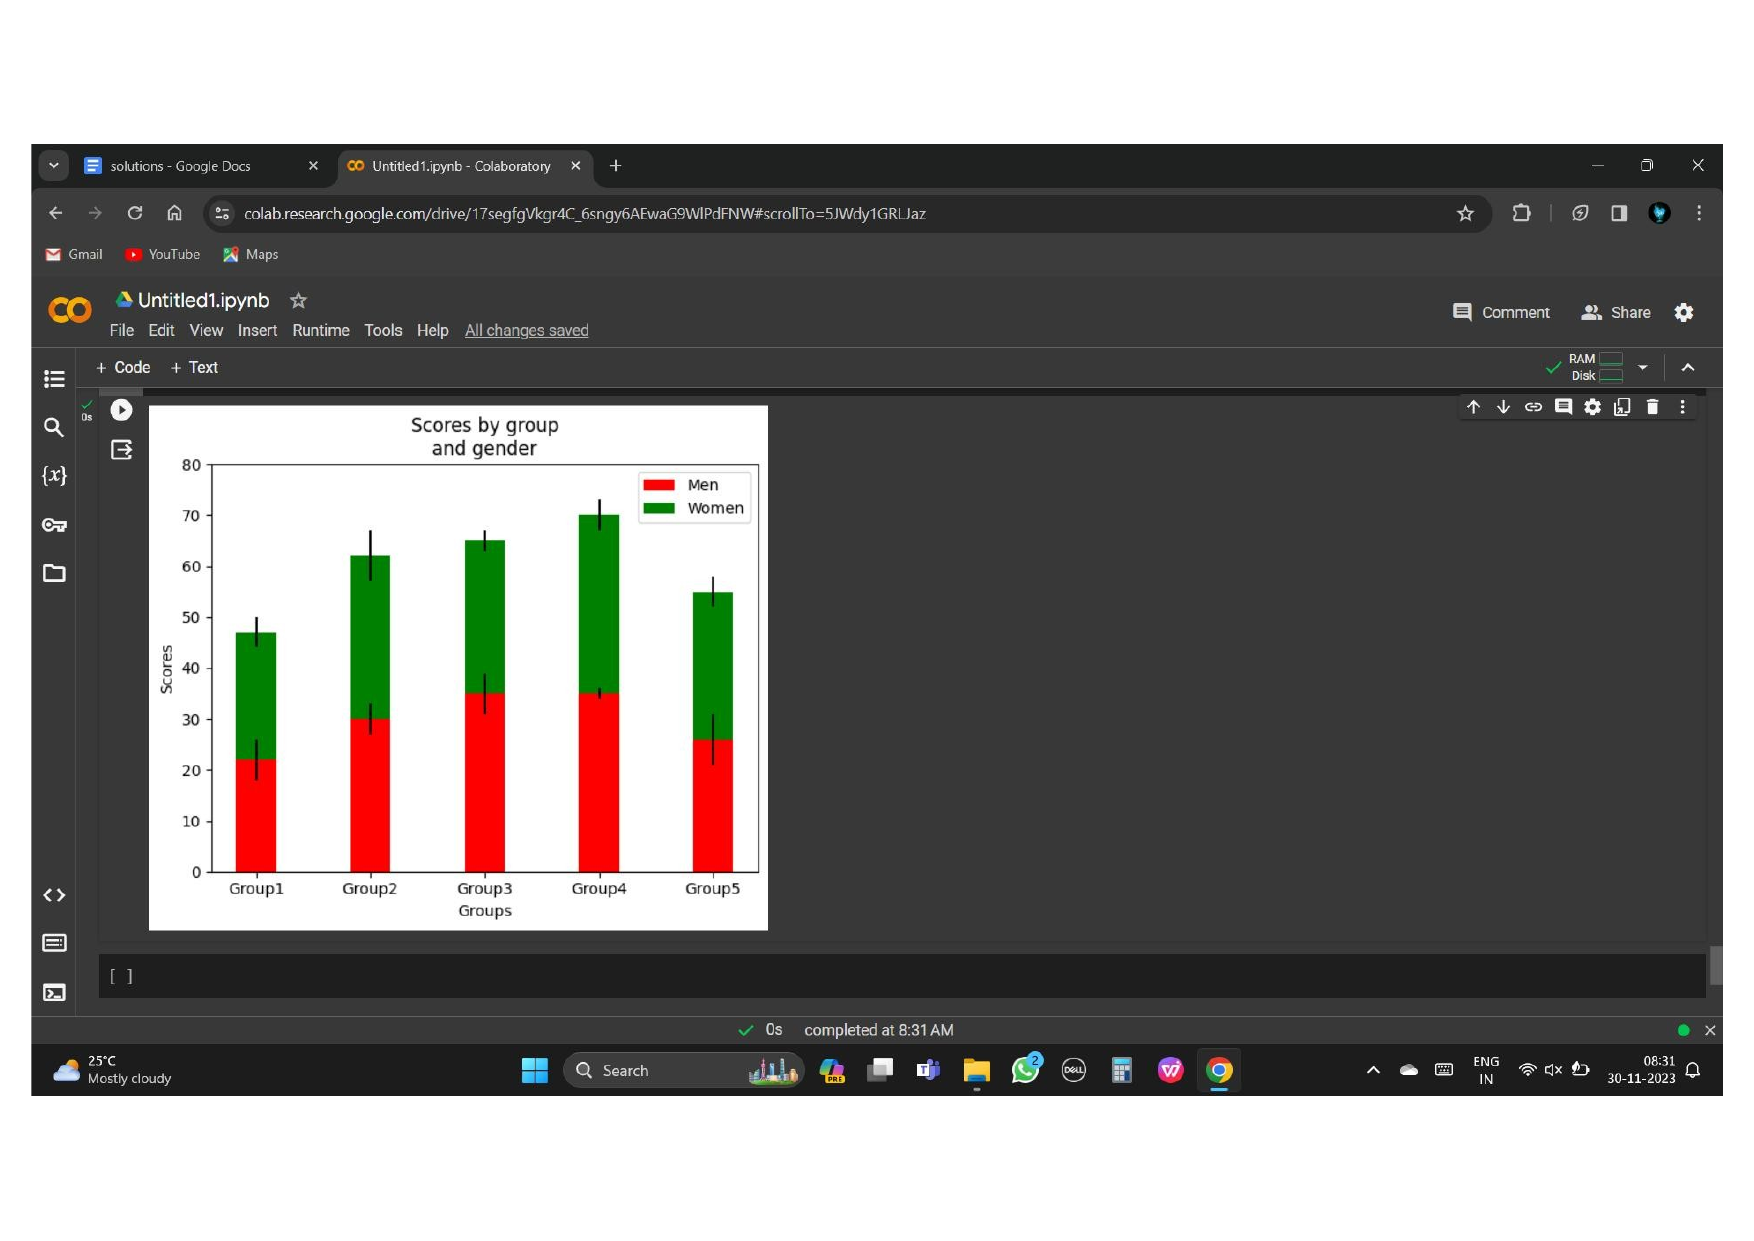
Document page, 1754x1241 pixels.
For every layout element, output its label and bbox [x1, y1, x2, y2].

picture [31, 144, 1723, 1096]
